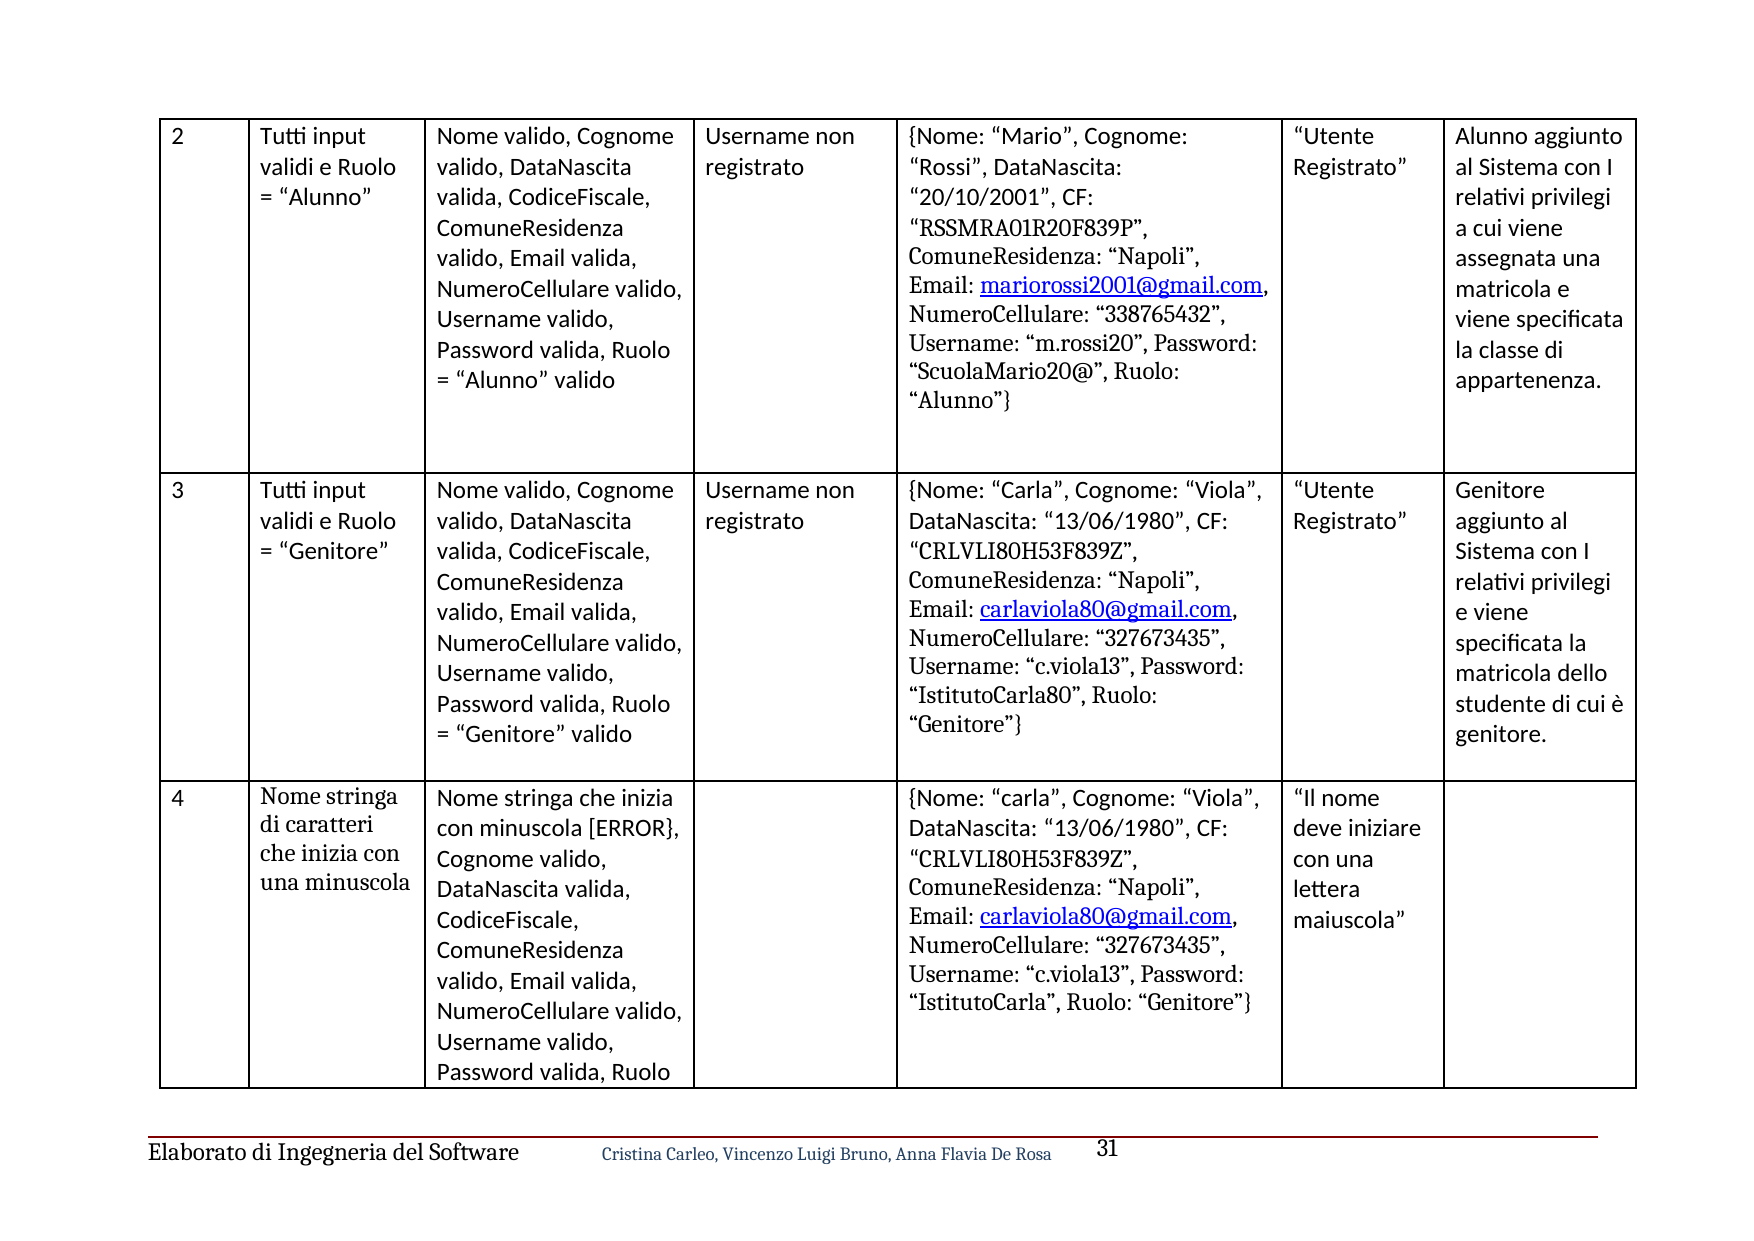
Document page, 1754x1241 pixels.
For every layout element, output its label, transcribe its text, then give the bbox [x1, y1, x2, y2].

table_cell 3 [161, 474, 248, 779]
table_cell “Utente Registrato” [1283, 120, 1443, 472]
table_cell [695, 120, 896, 472]
table_cell Genitore aggiunto al Sistema con I relativi privilegi e viene specificata la matricola dello studente di cui è genitore. [1445, 474, 1635, 779]
table_cell Nome valido, Cognome valido, DataNascita valida, CodiceFiscale, ComuneResidenza valido, Email valida, NumeroCellulare valido, Username valido, Password valida, Ruolo = “Alunno” valido [426, 120, 693, 472]
table_cell Username non registrato [695, 474, 896, 779]
table_cell {Nome: “Carla”, Cognome: “Viola”, DataNascita: “13/06/1980”, CF: “CRLVLI80H53F839Z”, ComuneResidenza: “Napoli”, Email: carlaviola80@gmail.com, NumeroCellulare: “327673435”, Username: “c.viola13”, Password: “IstitutoCarla80”, Ruolo: “Genitore”} [898, 474, 1281, 779]
table_cell “Utente Registrato” [1283, 474, 1443, 779]
table_cell Nome valido, Cognome valido, DataNascita valida, CodiceFiscale, ComuneResidenza valido, Email valida, NumeroCellulare valido, Username valido, Password valida, Ruolo = “Genitore” valido [426, 474, 693, 779]
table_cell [250, 782, 424, 1087]
table_cell 4 [161, 782, 248, 1087]
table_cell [898, 782, 1281, 1087]
table_cell [1445, 782, 1635, 1087]
table_cell {Nome: “Mario”, Cognome: “Rossi”, DataNascita: “20/10/2001”, CF: “RSSMRA01R20F839P”, ComuneResidenza: “Napoli”, Email: mariorossi2001@gmail.com, NumeroCellulare: “338765432”, Username: “m.rossi20”, Password: “ScuolaMario20@”, Ruolo: “Alunno”} [898, 120, 1281, 472]
table_cell 2 [161, 120, 248, 472]
table_cell Tutti input validi e Ruolo = “Genitore” [250, 474, 424, 779]
table_cell Tutti input validi e Ruolo = “Alunno” [250, 120, 424, 472]
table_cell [426, 782, 693, 1087]
table_cell [695, 782, 896, 1087]
table_cell Alunno aggiunto al Sistema con I relativi privilegi a cui viene assegnata una matricola e viene specificata la classe di appartenenza. [1445, 120, 1635, 472]
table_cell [1283, 782, 1443, 1087]
